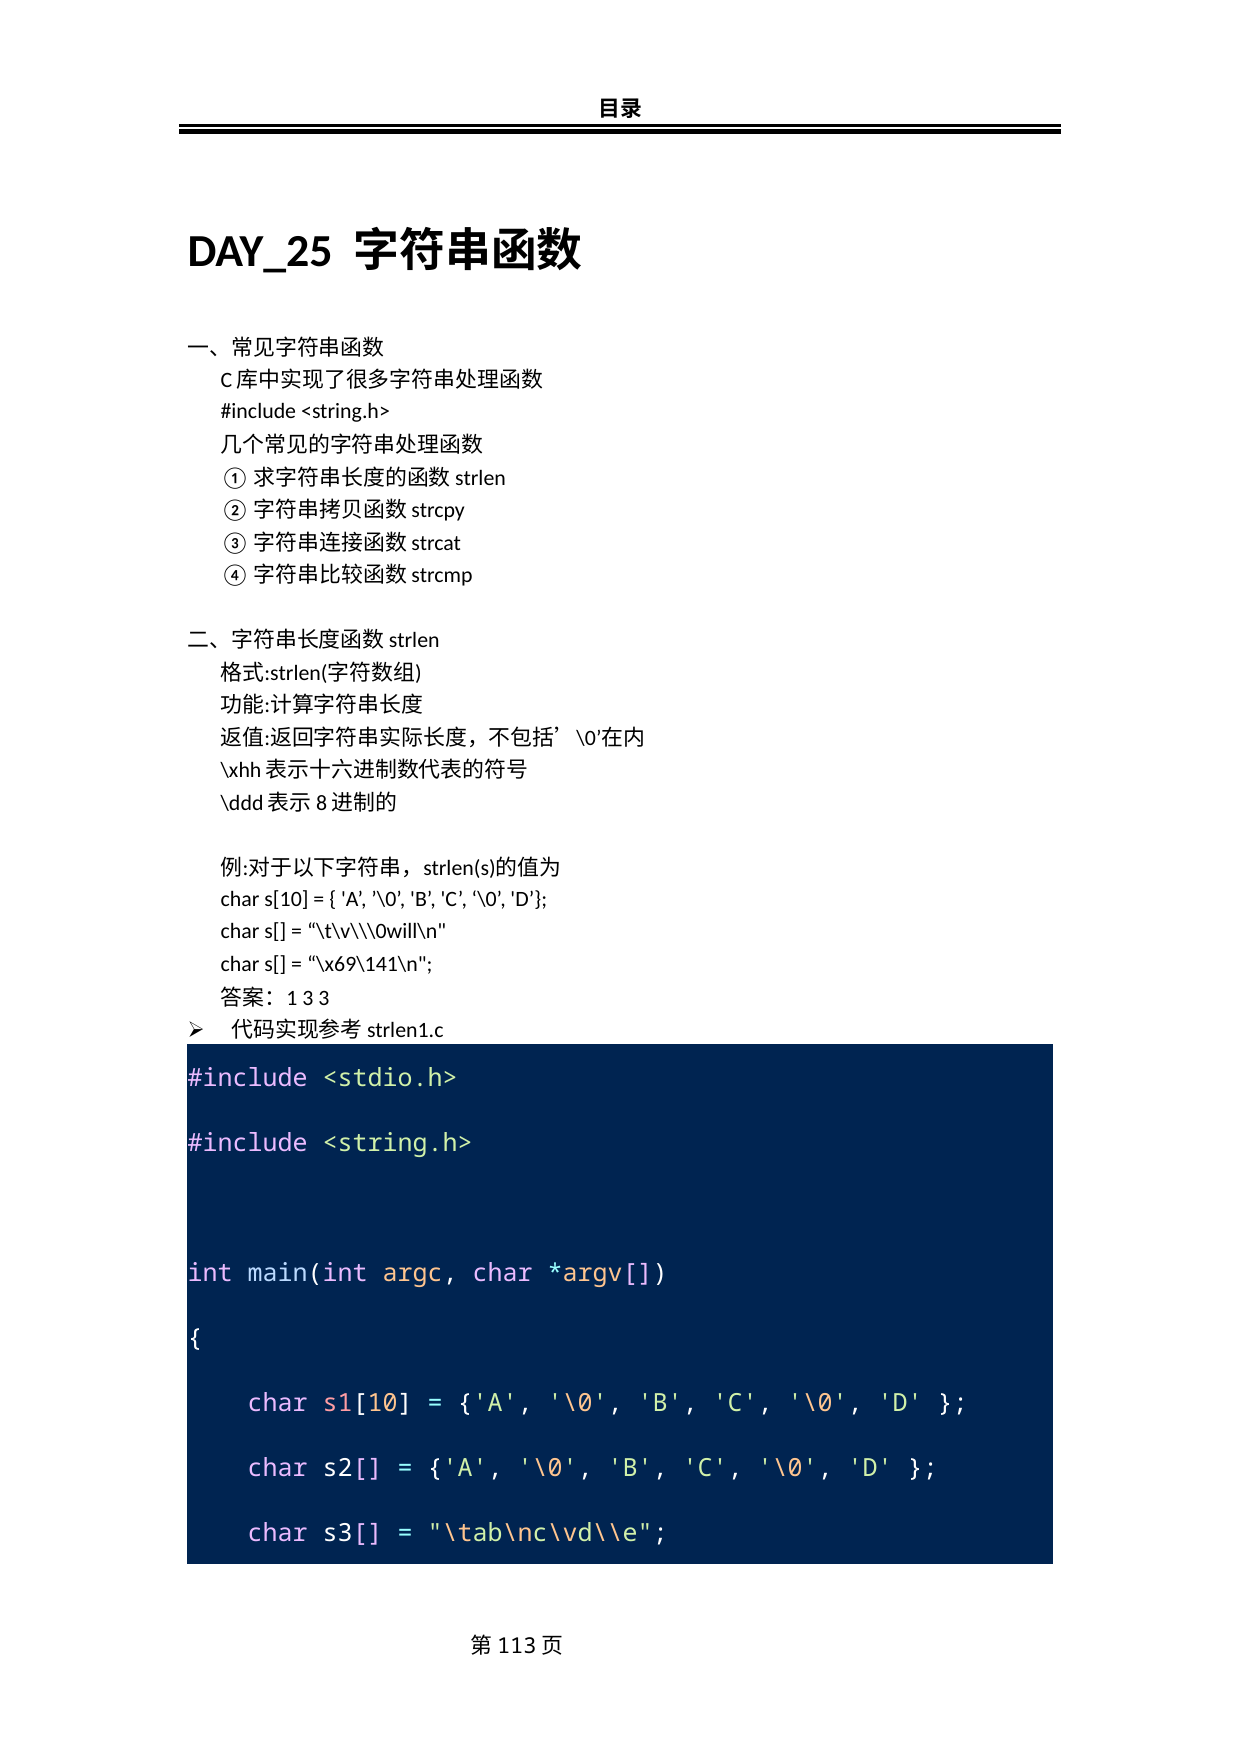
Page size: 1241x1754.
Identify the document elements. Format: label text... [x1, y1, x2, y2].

list ③字符串连接函数strcat [187, 524, 1053, 557]
list 常见字符串函数 [187, 329, 1053, 362]
list C库中实现了很多字符串处理函数 [187, 362, 1053, 394]
list char s[10] = { 'A’, ’\0’, 'B’, 'C’, ‘\0’, 'D’}; [187, 882, 1053, 914]
list ①求字符串长度的函数strlen [187, 459, 1053, 492]
list 格式:strlen(字符数组) [187, 654, 1053, 687]
list \xhh表示十六进制数代表的符号 [187, 752, 1053, 784]
list 功能:计算字符串长度 [187, 687, 1053, 719]
text char s1[10] = {'A', '\0', 'B', 'C', '\0', 'D' }; [187, 1369, 1053, 1434]
list char s[] = “\x69\141\n"; [187, 947, 1053, 979]
list 答案：1 3 3 [187, 979, 1053, 1012]
list ②字符串拷贝函数strcpy [187, 492, 1053, 524]
text #include <stdio.h> [187, 1044, 1053, 1109]
list 字符串长度函数strlen [187, 622, 1053, 654]
text char s3[] = "\tab\nc\vd\\e"; [187, 1499, 1053, 1564]
text char s2[] = {'A', '\0', 'B', 'C', '\0', 'D' }; [187, 1434, 1053, 1499]
text { [187, 1304, 1053, 1369]
list 几个常见的字符串处理函数 [187, 427, 1053, 459]
list \ddd表示8进制的 [187, 784, 1053, 817]
list 返值:返回字符串实际长度，不包括’\0’在内 [187, 719, 1053, 752]
subtitle DAY_25 字符串函数 [187, 197, 1053, 295]
list 代码实现参考strlen1.c [187, 1012, 1053, 1044]
list char s[] = “\t\v\\\0will\n" [187, 914, 1053, 947]
text int main(int argc, char *argv[]) [187, 1239, 1053, 1304]
text #include <string.h> [187, 1109, 1053, 1174]
list ④字符串比较函数strcmp [187, 557, 1053, 589]
list 例:对于以下字符串，strlen(s)的值为 [187, 849, 1053, 882]
list #include <string.h> [187, 394, 1053, 427]
